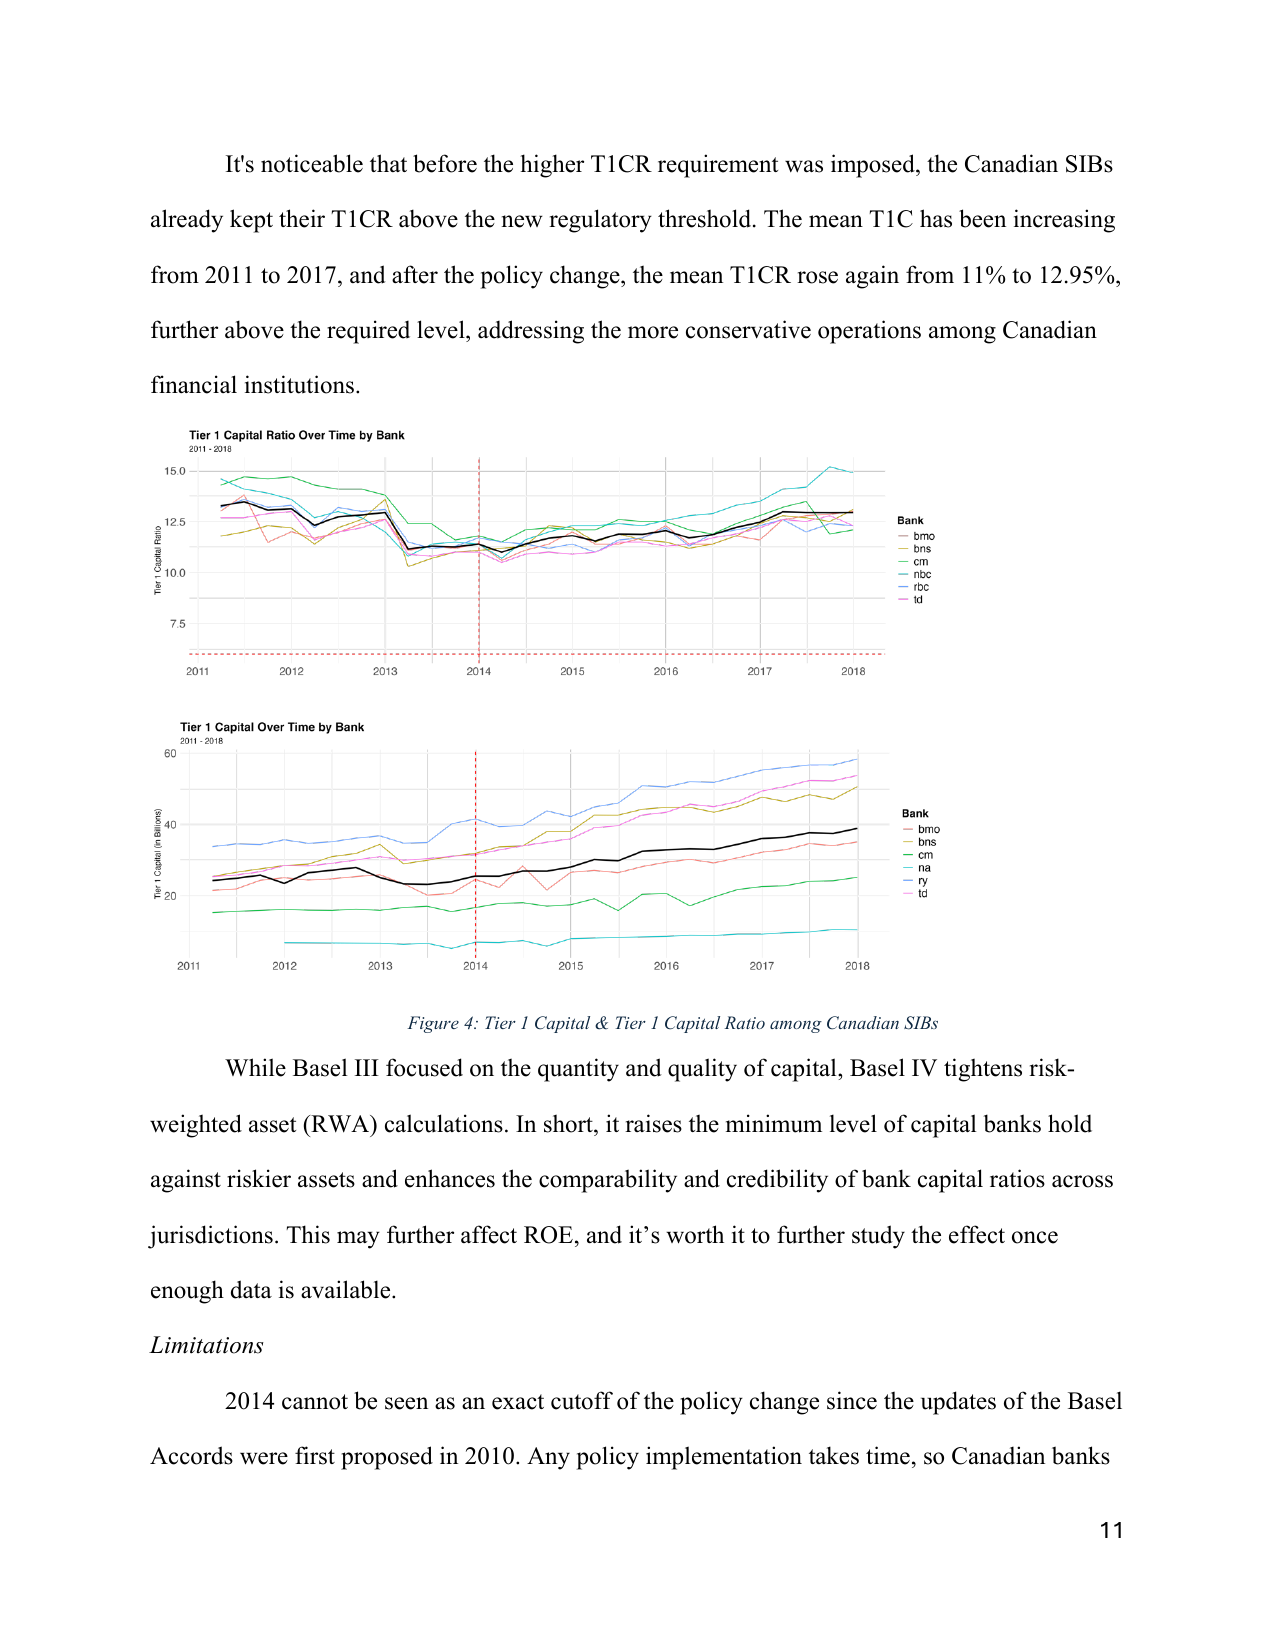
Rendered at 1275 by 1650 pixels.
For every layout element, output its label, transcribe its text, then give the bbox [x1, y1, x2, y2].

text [150, 1387, 1125, 1470]
text It's noticeable that before the higher T1CR requirement was imposed, the Canadian SIBs already kept their T1CR above the new regulatory threshold. The mean T1C has been increasing from 2011 to 2017, and after the policy change, the mean T1CR rose again from 11% to 12.95%, further above the required level, addressing the more conservative operations among Canadian financial institutions. [150, 150, 1125, 399]
text Limitations [150, 1332, 1125, 1359]
text While Basel III focused on the quantity and quality of capital, Basel IV tightens risk-weighted asset (RWA) calculations. In short, it raises the minimum level of capital banks hold against riskier assets and enhances the comparability and credibility of bank capital ratios across jurisdictions. This may further affect ROE, and it’s worth it to further study the effect once enough data is available. [150, 1054, 1125, 1304]
picture [150, 427, 943, 691]
picture [150, 718, 948, 986]
